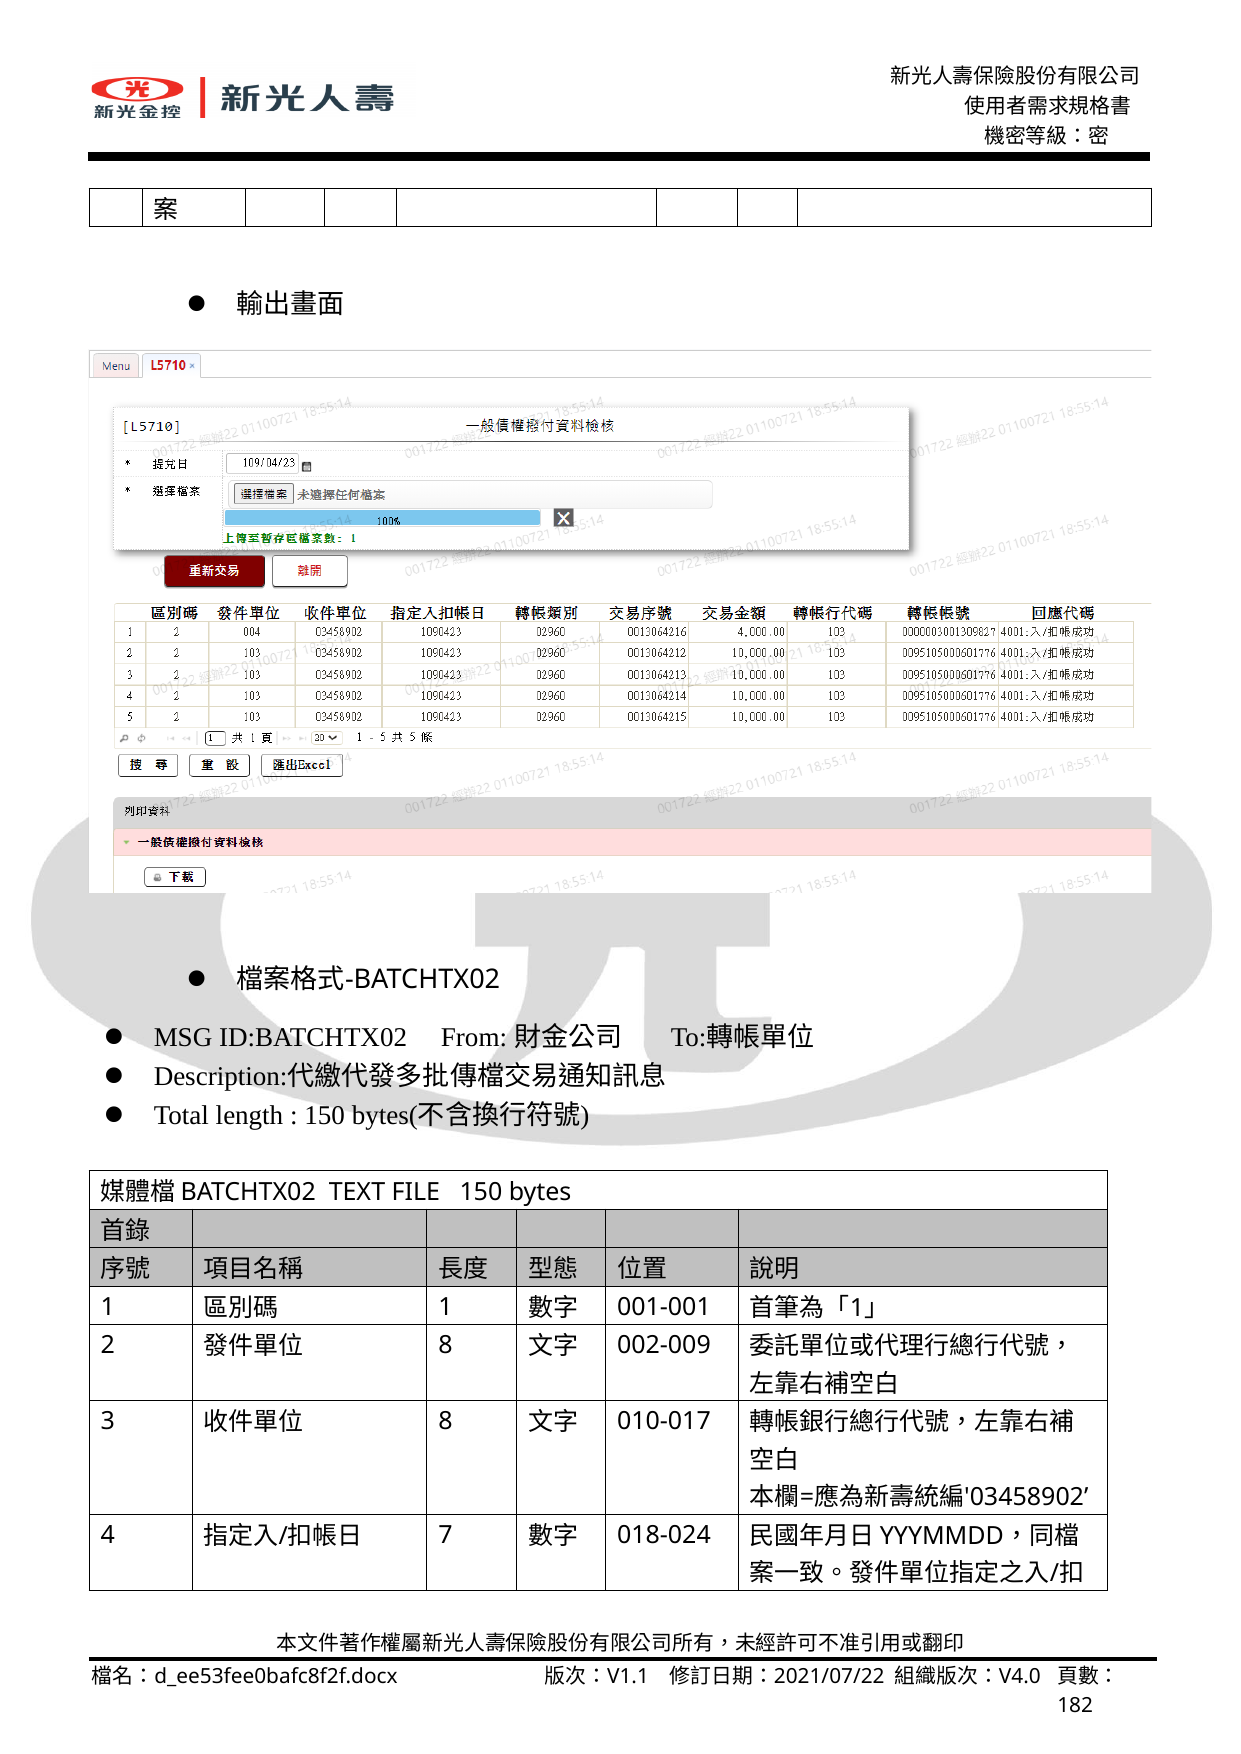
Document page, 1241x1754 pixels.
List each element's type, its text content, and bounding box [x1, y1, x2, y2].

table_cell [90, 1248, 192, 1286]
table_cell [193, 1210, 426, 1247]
list 輸出畫面 [186, 264, 1152, 339]
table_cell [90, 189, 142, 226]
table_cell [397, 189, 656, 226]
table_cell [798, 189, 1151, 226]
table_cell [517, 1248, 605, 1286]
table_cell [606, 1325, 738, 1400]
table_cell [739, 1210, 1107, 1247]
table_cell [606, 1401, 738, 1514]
list Total length : 150 bytes(不含換行符號) [103, 1093, 1152, 1132]
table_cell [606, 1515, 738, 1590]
list Description:代繳代發多批傳檔交易通知訊息 [103, 1054, 1152, 1093]
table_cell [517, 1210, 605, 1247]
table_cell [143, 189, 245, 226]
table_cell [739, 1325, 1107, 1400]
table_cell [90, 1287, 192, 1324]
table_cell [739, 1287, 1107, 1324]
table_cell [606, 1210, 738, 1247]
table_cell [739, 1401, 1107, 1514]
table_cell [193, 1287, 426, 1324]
picture [25, 349, 1215, 1152]
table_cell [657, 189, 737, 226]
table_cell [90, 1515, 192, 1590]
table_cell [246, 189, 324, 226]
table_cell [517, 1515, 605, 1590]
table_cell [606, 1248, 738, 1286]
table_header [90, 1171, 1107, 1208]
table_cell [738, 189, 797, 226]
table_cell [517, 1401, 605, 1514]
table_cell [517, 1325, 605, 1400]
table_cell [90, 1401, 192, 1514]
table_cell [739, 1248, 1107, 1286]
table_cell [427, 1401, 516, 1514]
list 檔案格式-BATCHTX02 [186, 939, 1152, 1014]
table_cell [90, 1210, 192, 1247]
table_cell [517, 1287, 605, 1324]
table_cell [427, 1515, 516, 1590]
list MSG ID:BATCHTX02 From: 財金公司 To:轉帳單位 [103, 1014, 1152, 1054]
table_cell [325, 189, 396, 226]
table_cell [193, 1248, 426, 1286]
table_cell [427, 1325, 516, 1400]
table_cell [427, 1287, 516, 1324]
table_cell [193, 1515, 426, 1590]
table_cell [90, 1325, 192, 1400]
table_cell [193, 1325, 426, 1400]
picture [91, 61, 417, 118]
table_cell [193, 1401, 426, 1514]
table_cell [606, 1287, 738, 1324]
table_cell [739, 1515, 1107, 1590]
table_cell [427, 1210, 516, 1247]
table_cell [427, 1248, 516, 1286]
